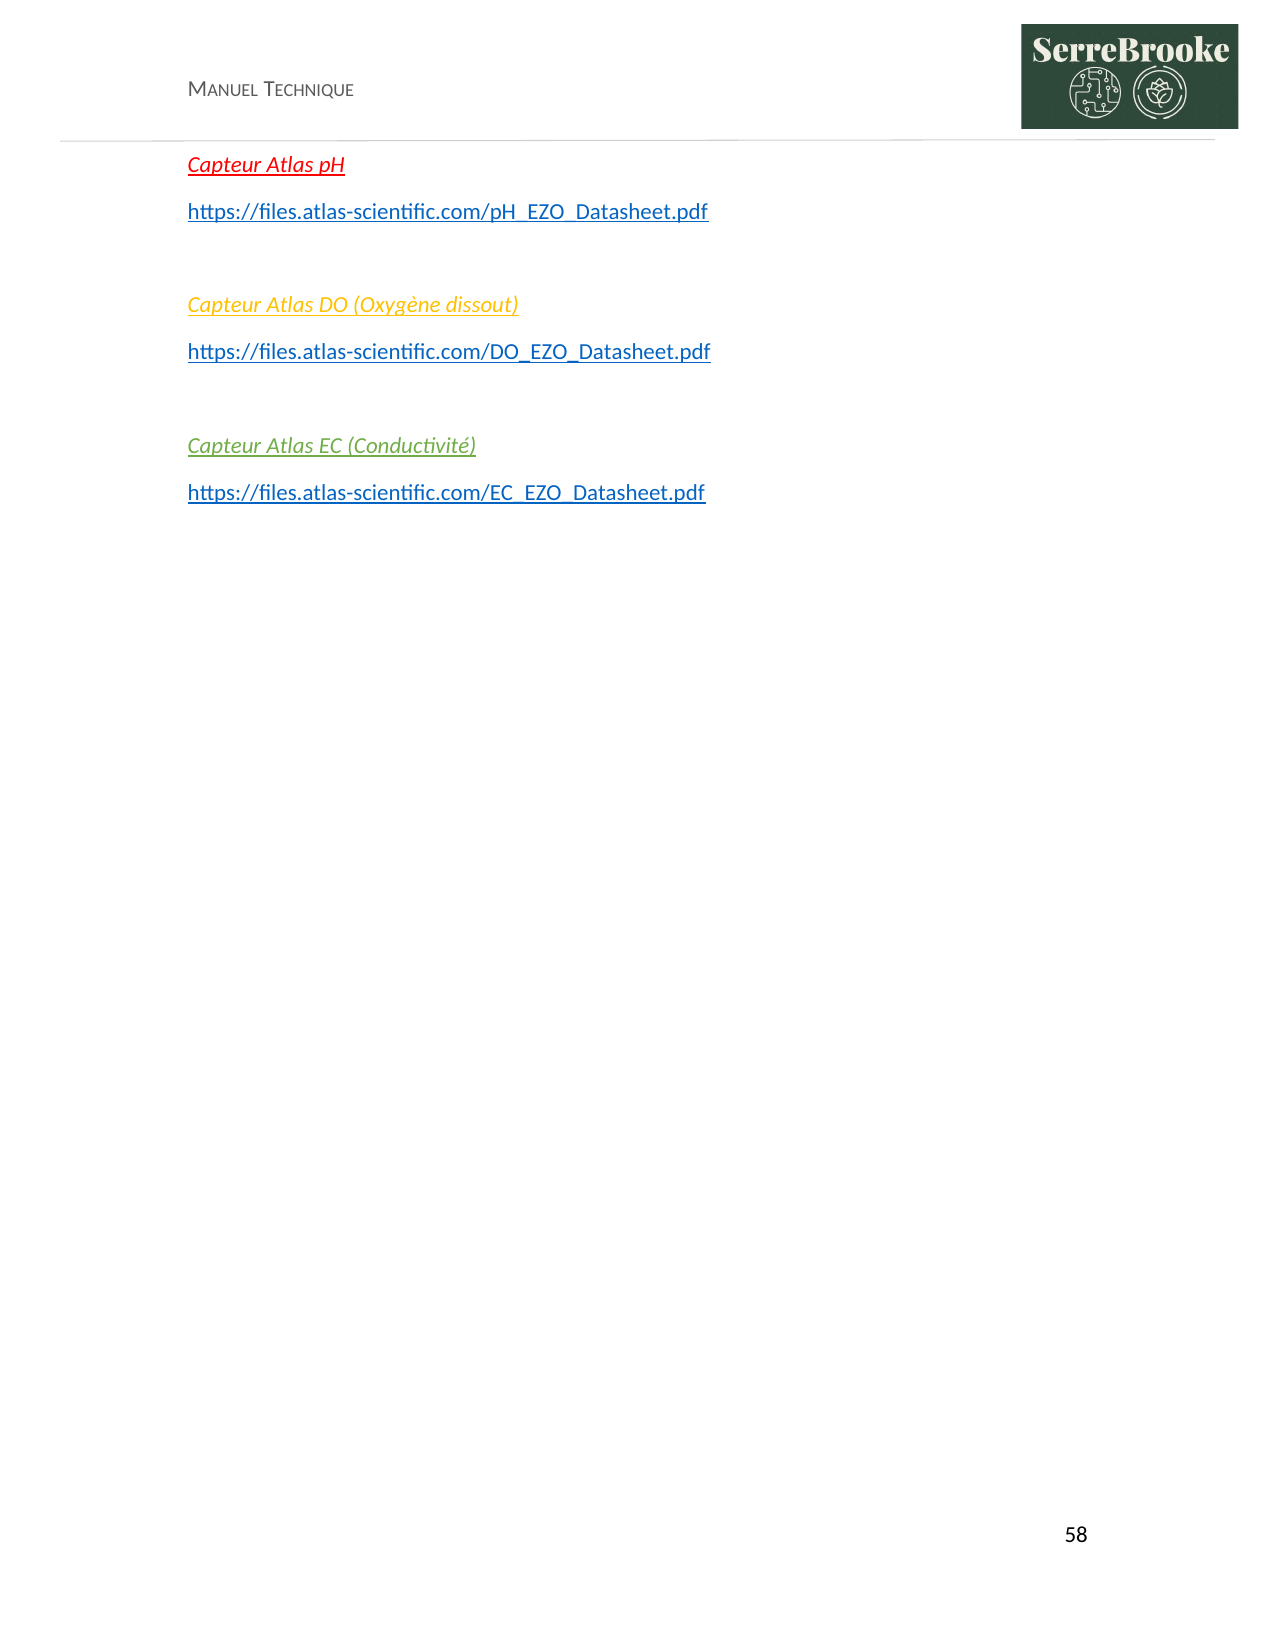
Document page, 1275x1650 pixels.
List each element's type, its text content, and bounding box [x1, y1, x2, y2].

text https://files.atlas-scientific.com/DO_EZO_Datasheet.pdf [187, 337, 1087, 366]
text Capteur Atlas pH [187, 150, 1087, 178]
text https://files.atlas-scientific.com/EC_EZO_Datasheet.pdf [187, 478, 1087, 506]
text Capteur Atlas EC (Conductivité) [187, 431, 1087, 459]
picture [1021, 24, 1239, 129]
text https://files.atlas-scientific.com/pH_EZO_Datasheet.pdf [187, 197, 1087, 225]
text Capteur Atlas DO (Oxygène dissout) [187, 291, 1087, 319]
